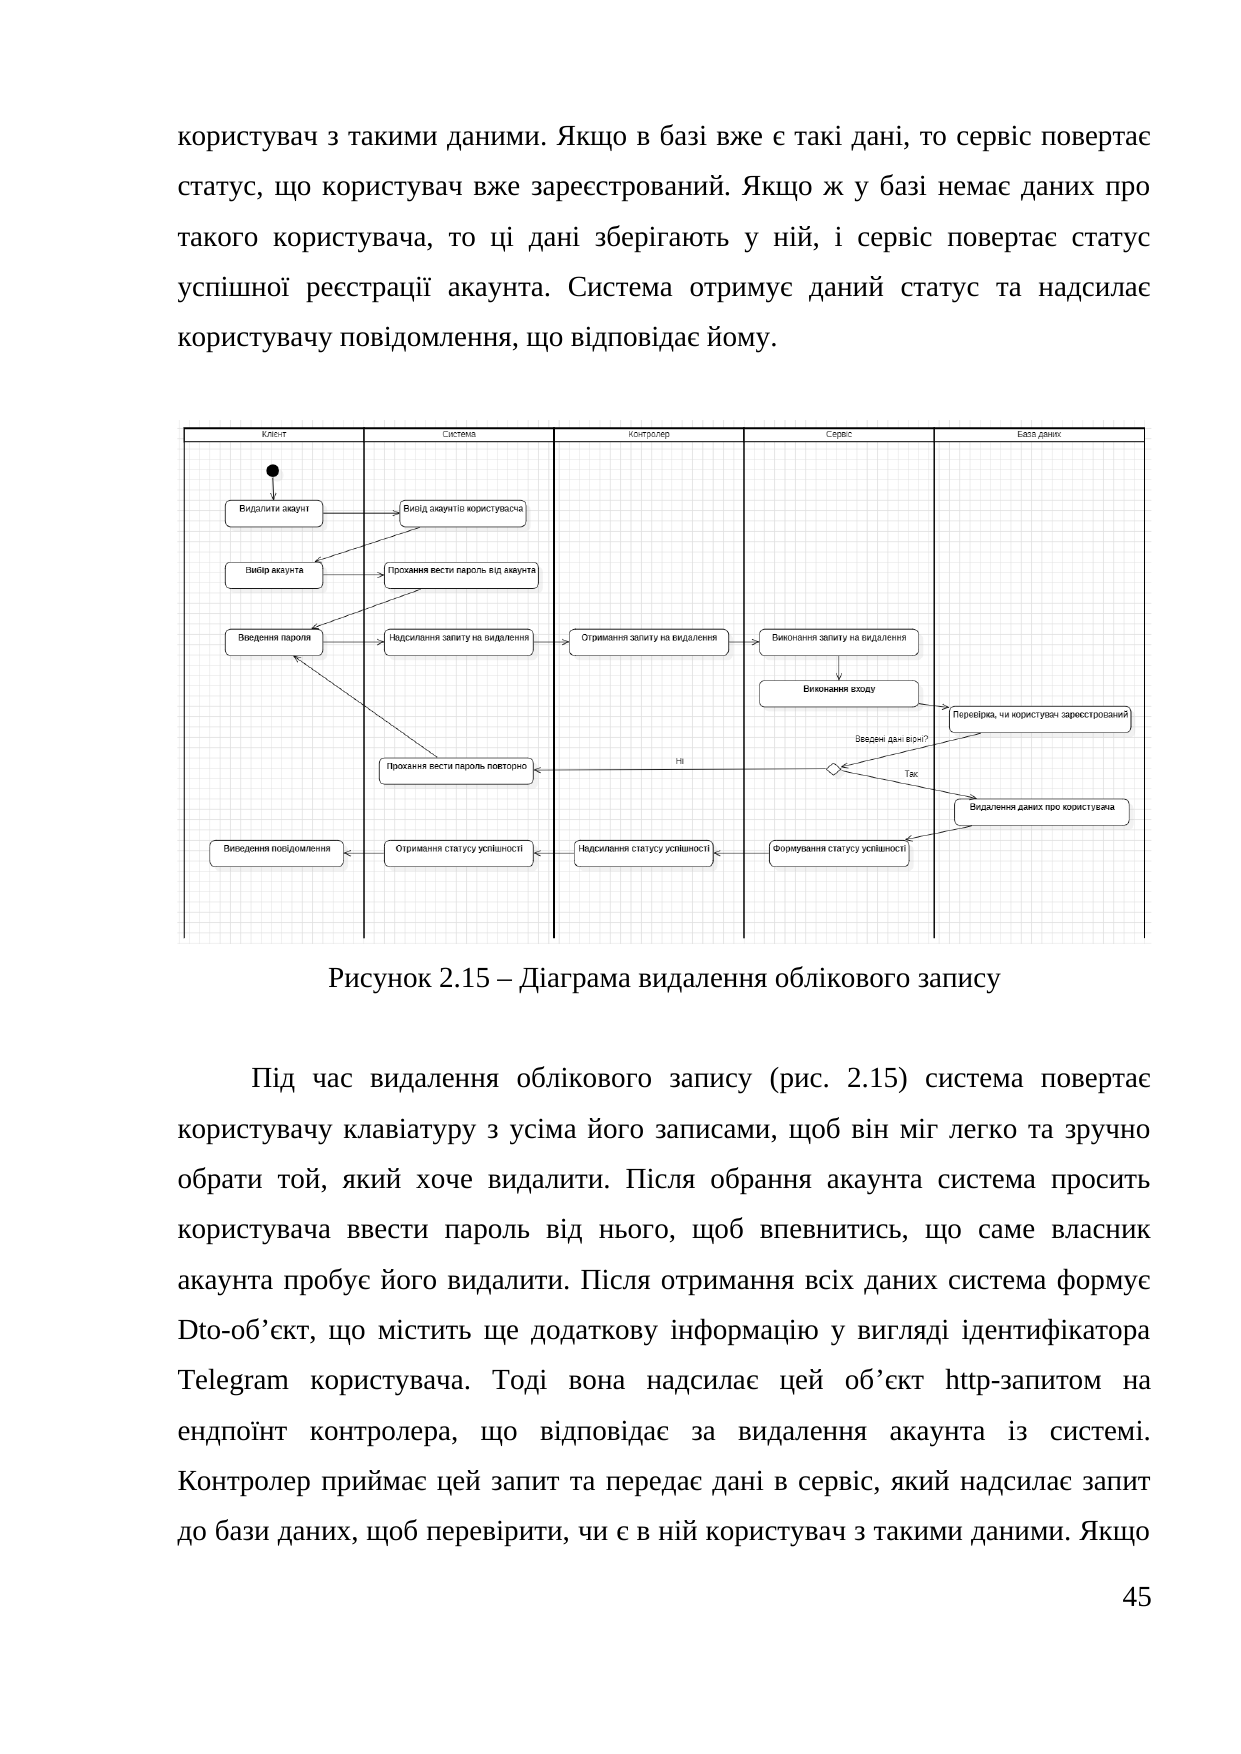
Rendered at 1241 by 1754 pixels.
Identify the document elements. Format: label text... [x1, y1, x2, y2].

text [177, 118, 1152, 353]
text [177, 1061, 1152, 1547]
picture [177, 420, 1152, 944]
text Рисунок 2.15 – Діаграма видалення облікового запису [177, 960, 1152, 993]
